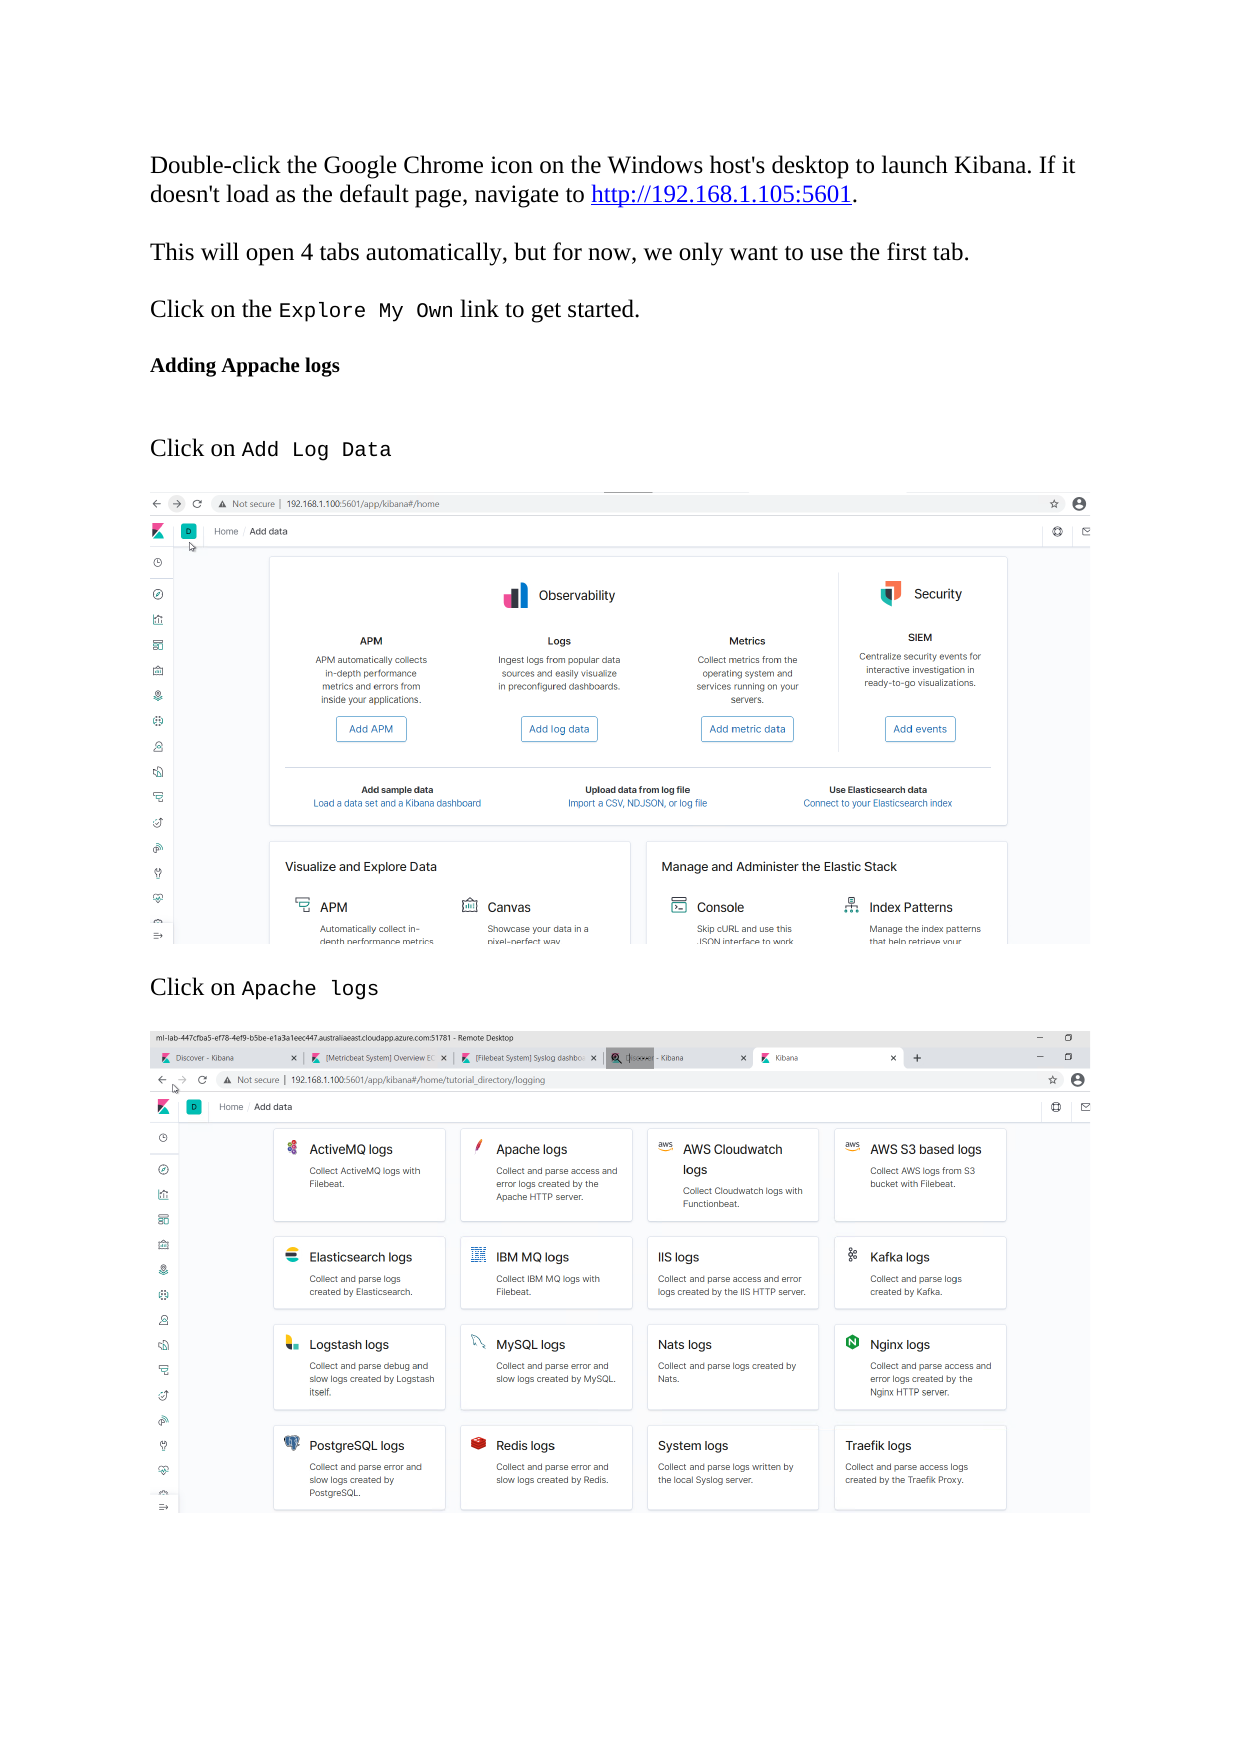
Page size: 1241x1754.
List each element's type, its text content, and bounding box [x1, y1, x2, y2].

picture [150, 492, 1091, 944]
picture [150, 1031, 1091, 1513]
text Adding Appache logs [150, 353, 1090, 377]
text Click on Add Log Data [150, 407, 1090, 463]
text Click on Apache logs [150, 972, 1090, 1002]
text Click on the Explore My Own link to get started. [150, 294, 1090, 324]
text This will open 4 tabs automatically, but for now, we only want to use the first tab. [150, 237, 1090, 265]
text Double-click the Google Chrome icon on the Windows host's desktop to launch Kibana. If it doesn't load as the default page, navigate to http://192.168.1.105:5601. [150, 150, 1090, 207]
